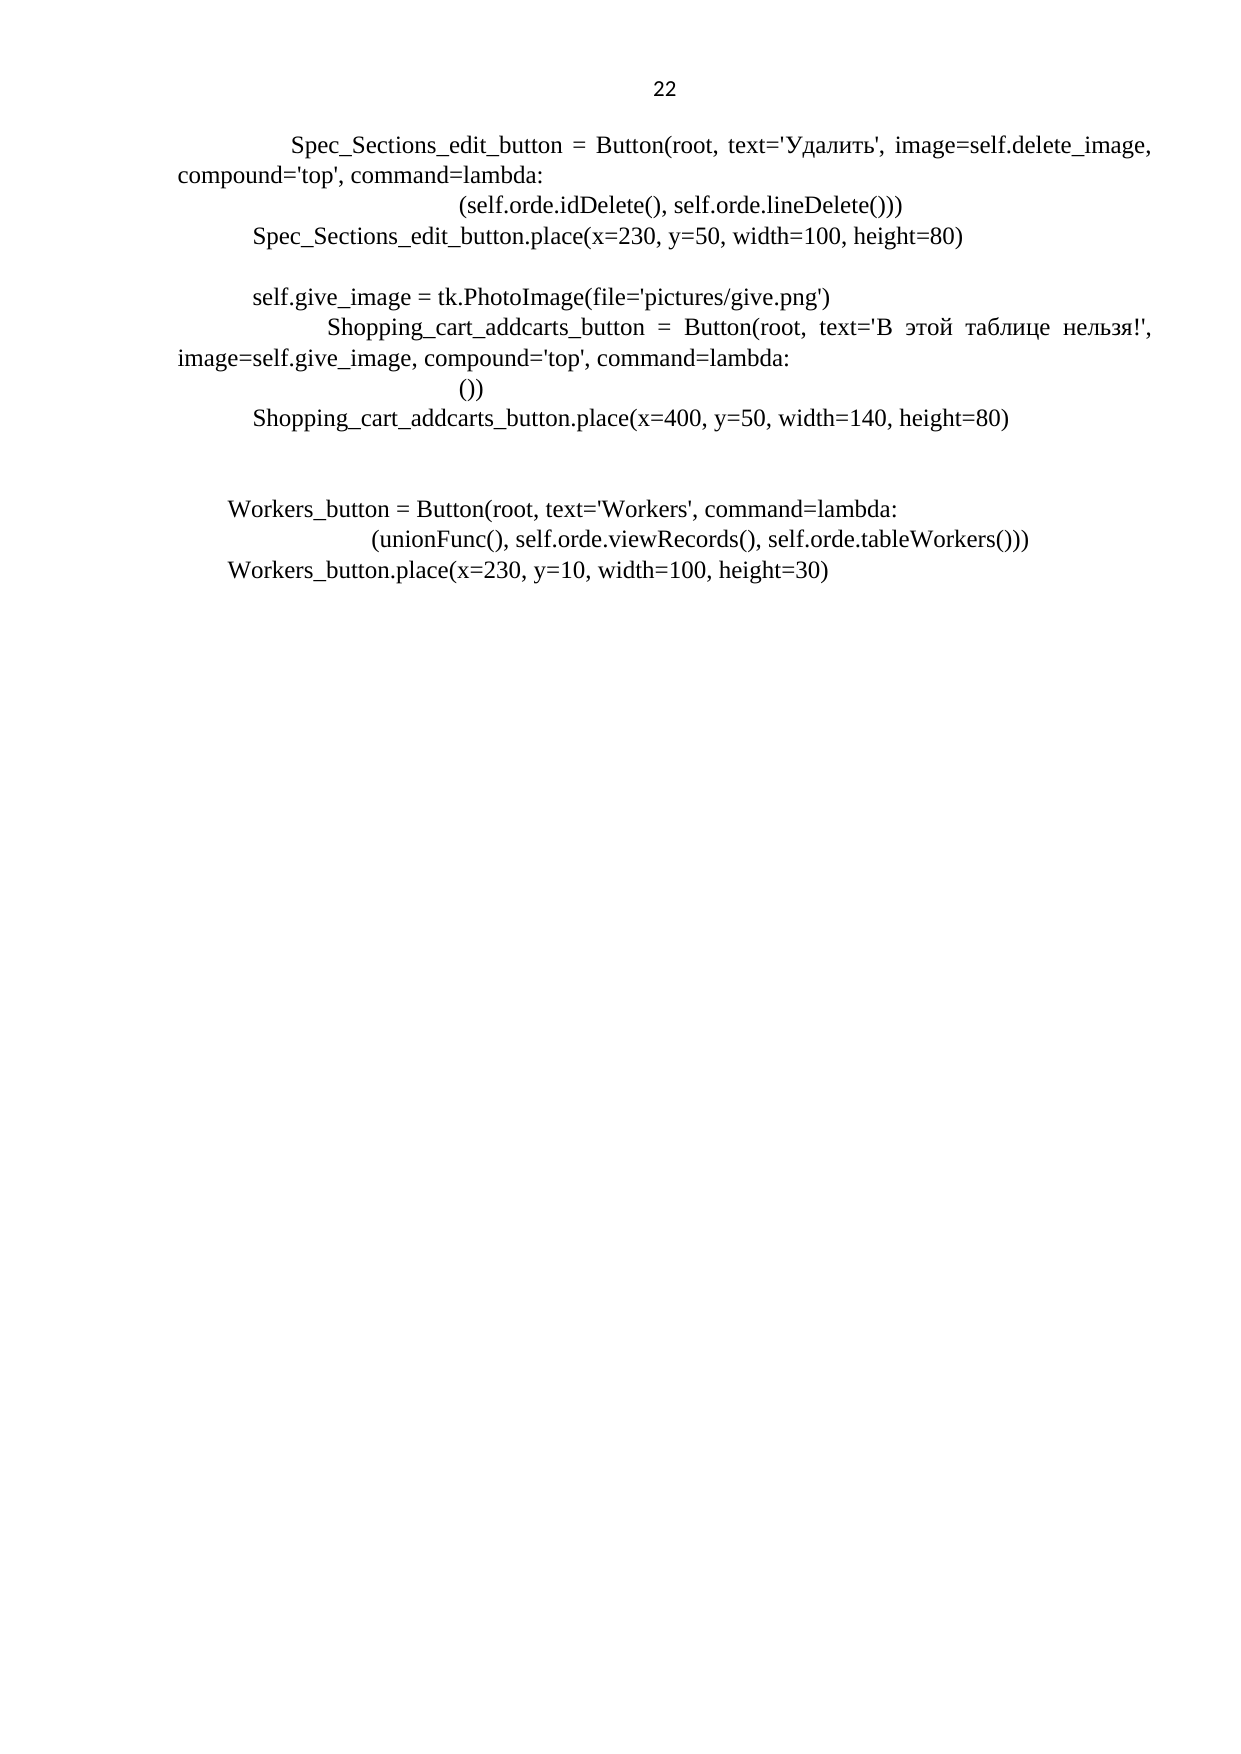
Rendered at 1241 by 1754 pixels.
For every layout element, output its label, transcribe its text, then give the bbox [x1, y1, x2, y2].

text Spec_Sections_edit_button = Button(root, text='Удалить', image=self.delete_image, compound='top', command=lambda: [177, 130, 1152, 189]
text (self.orde.idDelete(), self.orde.lineDelete())) [177, 191, 1152, 219]
text ()) [177, 373, 1152, 402]
text Shopping_cart_addcarts_button.place(x=400, y=50, width=140, height=80) [177, 403, 1152, 432]
text self.give_image = tk.PhotoImage(file='pictures/give.png') [177, 282, 1152, 311]
text Workers_button.place(x=230, y=10, width=100, height=30) [177, 555, 1152, 584]
text Workers_button = Button(root, text='Workers', command=lambda: [177, 494, 1152, 523]
text Shopping_cart_addcarts_button = Button(root, text='В этой таблице нельзя!', image=self.give_image, compound='top', command=lambda: [177, 312, 1152, 371]
text (unionFunc(), self.orde.viewRecords(), self.orde.tableWorkers())) [177, 524, 1152, 553]
text Spec_Sections_edit_button.place(x=230, y=50, width=100, height=80) [177, 221, 1152, 250]
